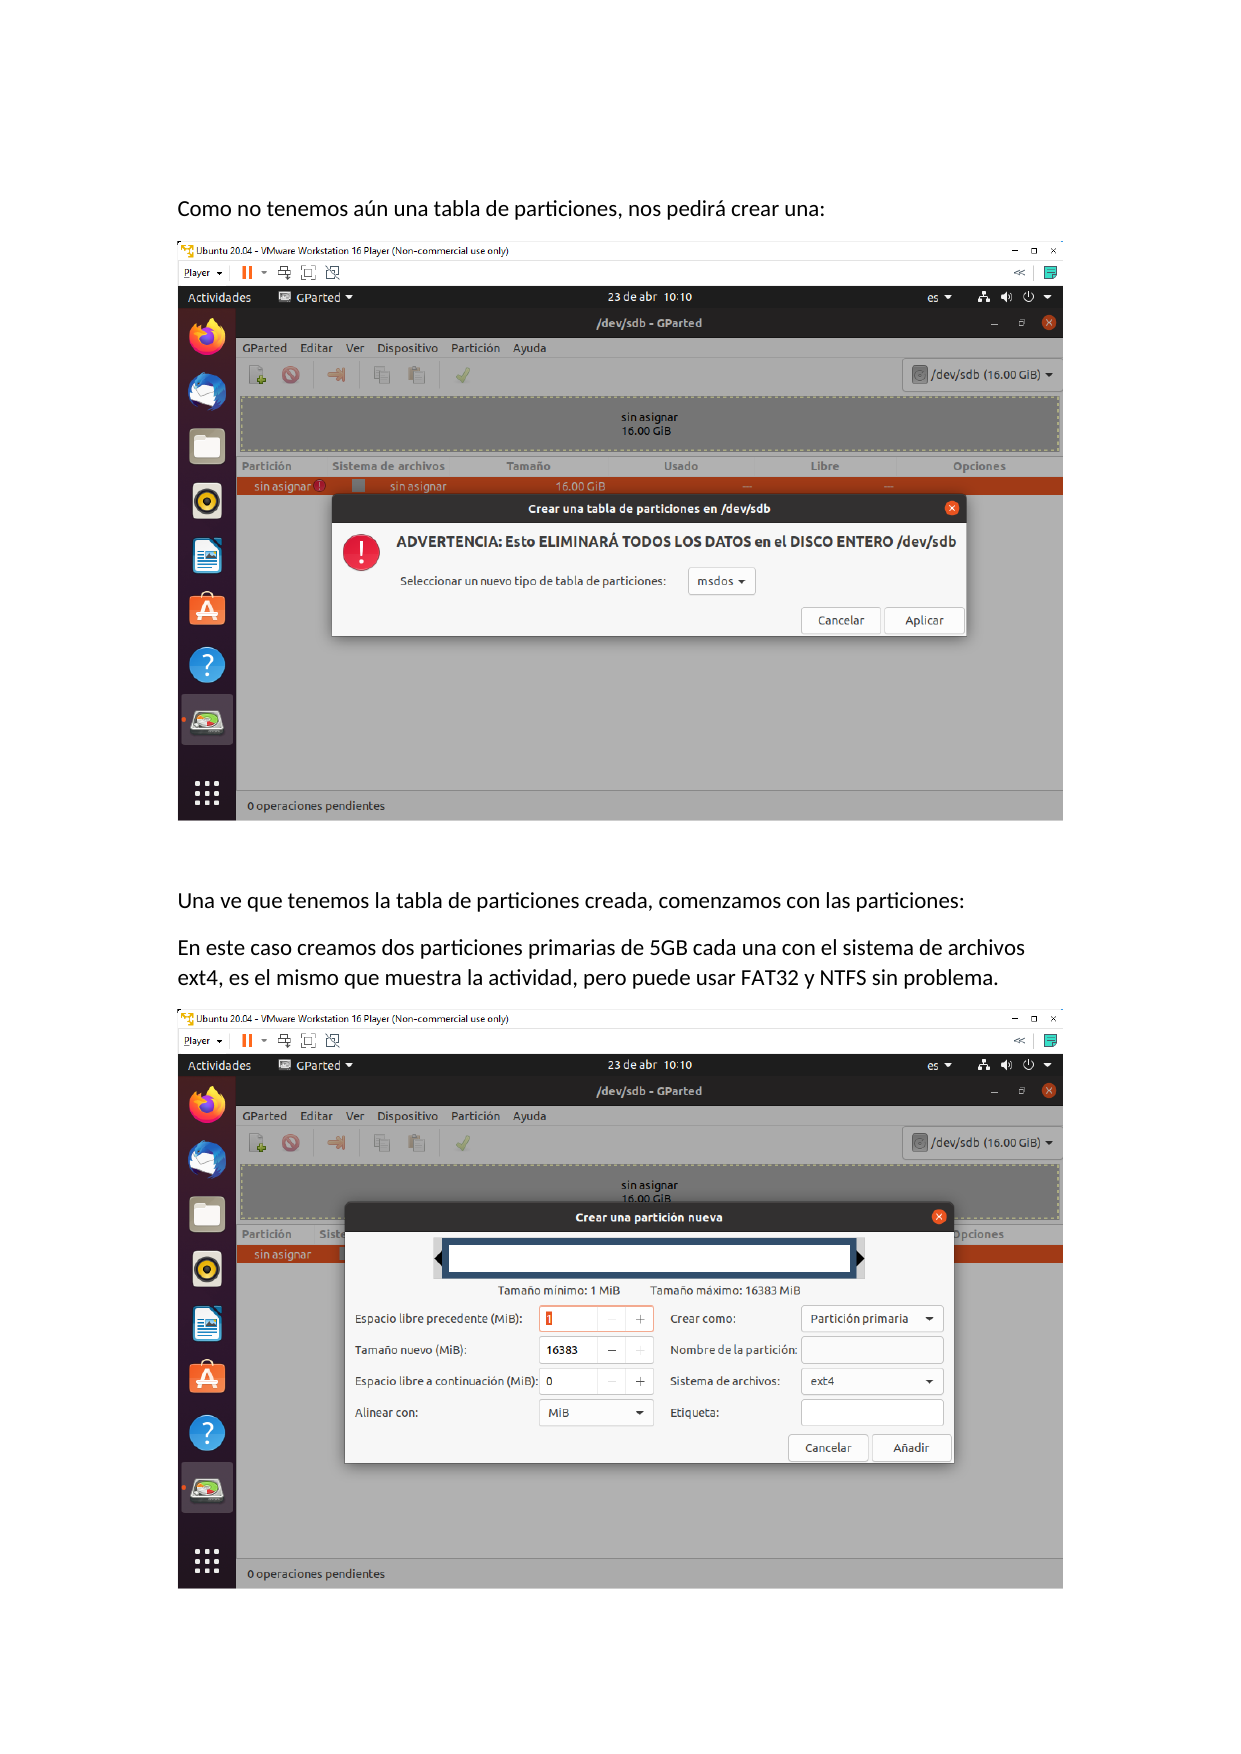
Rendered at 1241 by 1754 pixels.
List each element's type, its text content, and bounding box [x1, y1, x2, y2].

text Como no tenemos aún una tabla de particiones, nos pedirá crear una: [177, 194, 1063, 222]
picture [177, 1009, 1063, 1589]
text En este caso creamos dos particiones primarias de 5GB cada una con el sistema de archivos ext4, es el mismo que muestra la actividad, pero puede usar FAT32 y NTFS sin problema. [177, 933, 1063, 991]
picture [177, 241, 1063, 821]
text Una ve que tenemos la tabla de particiones creada, comenzamos con las particiones: [177, 886, 1063, 914]
